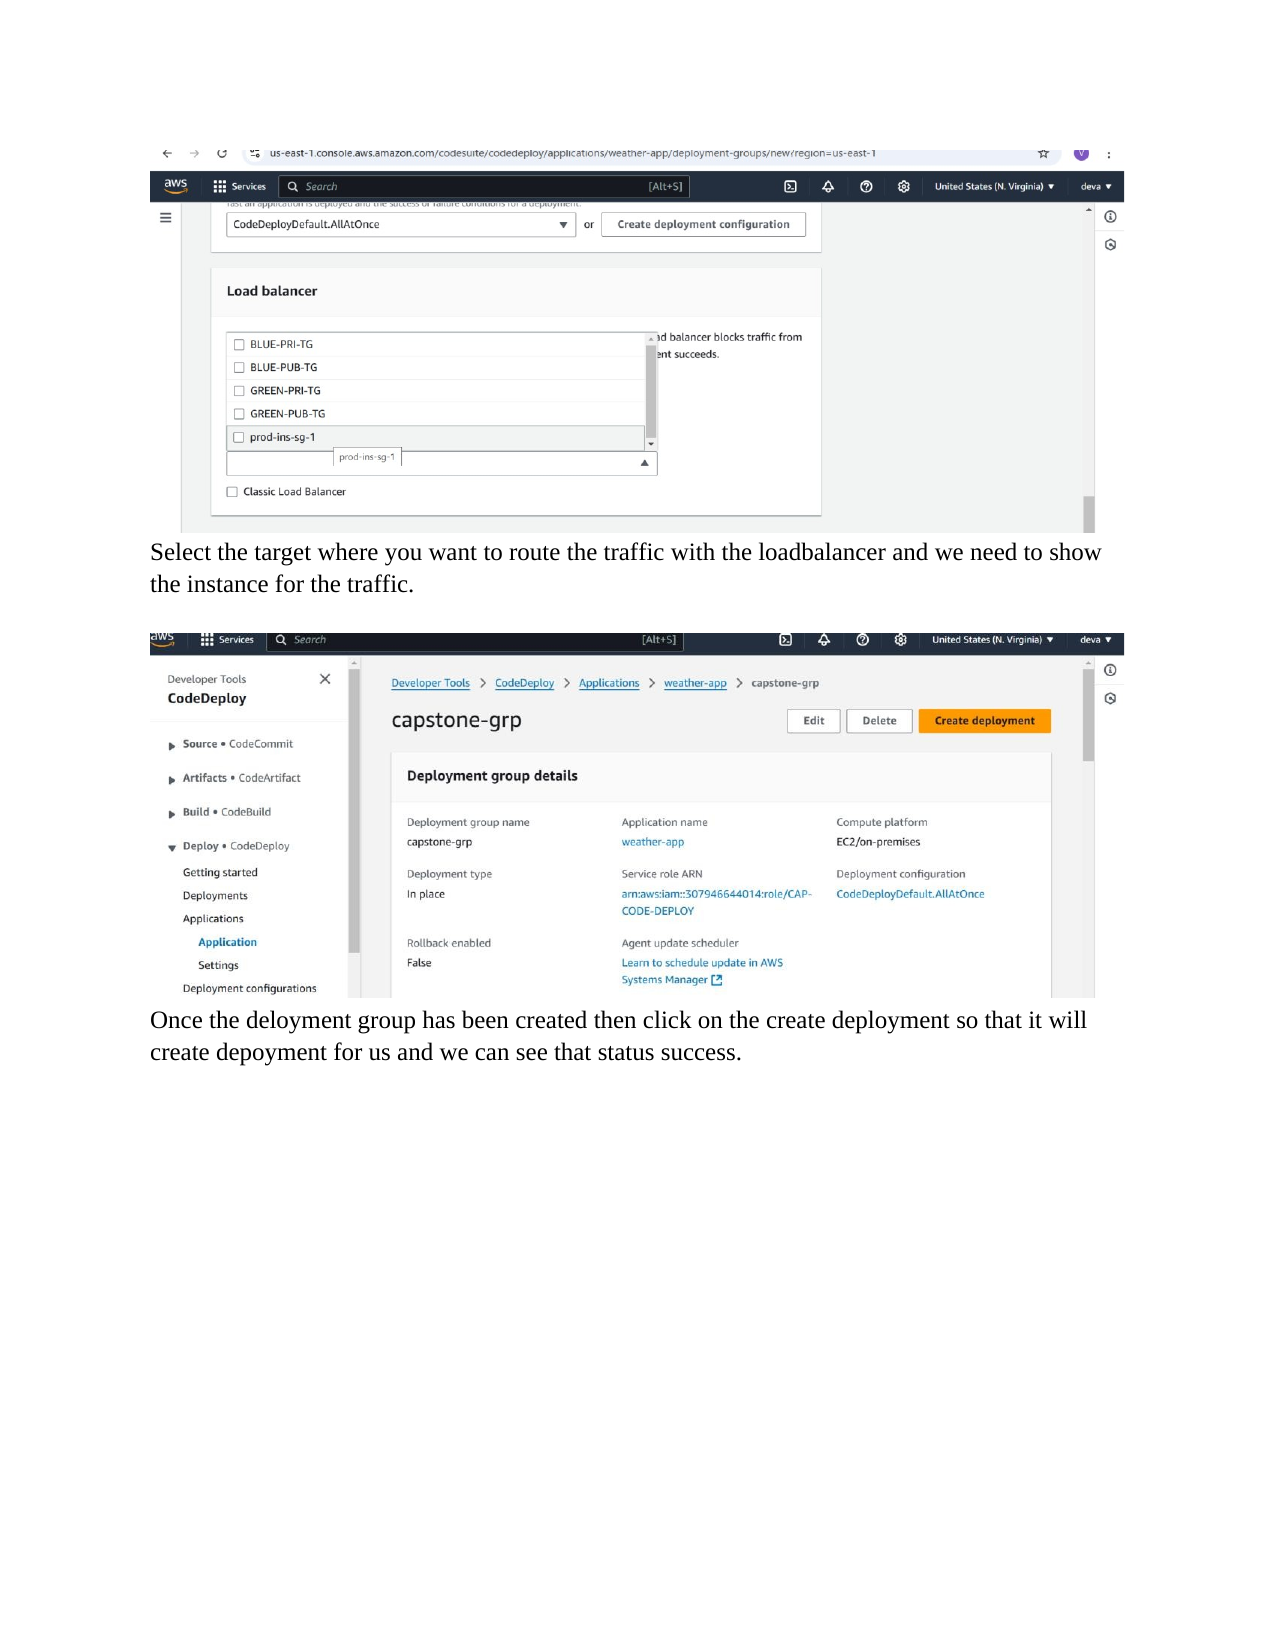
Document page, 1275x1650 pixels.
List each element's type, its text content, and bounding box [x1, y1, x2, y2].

text Select the target where you want to route the traffic with the loadbalancer and we need to show the instance for the traffic. [150, 537, 1120, 597]
picture [150, 633, 1125, 998]
picture [150, 150, 1125, 533]
